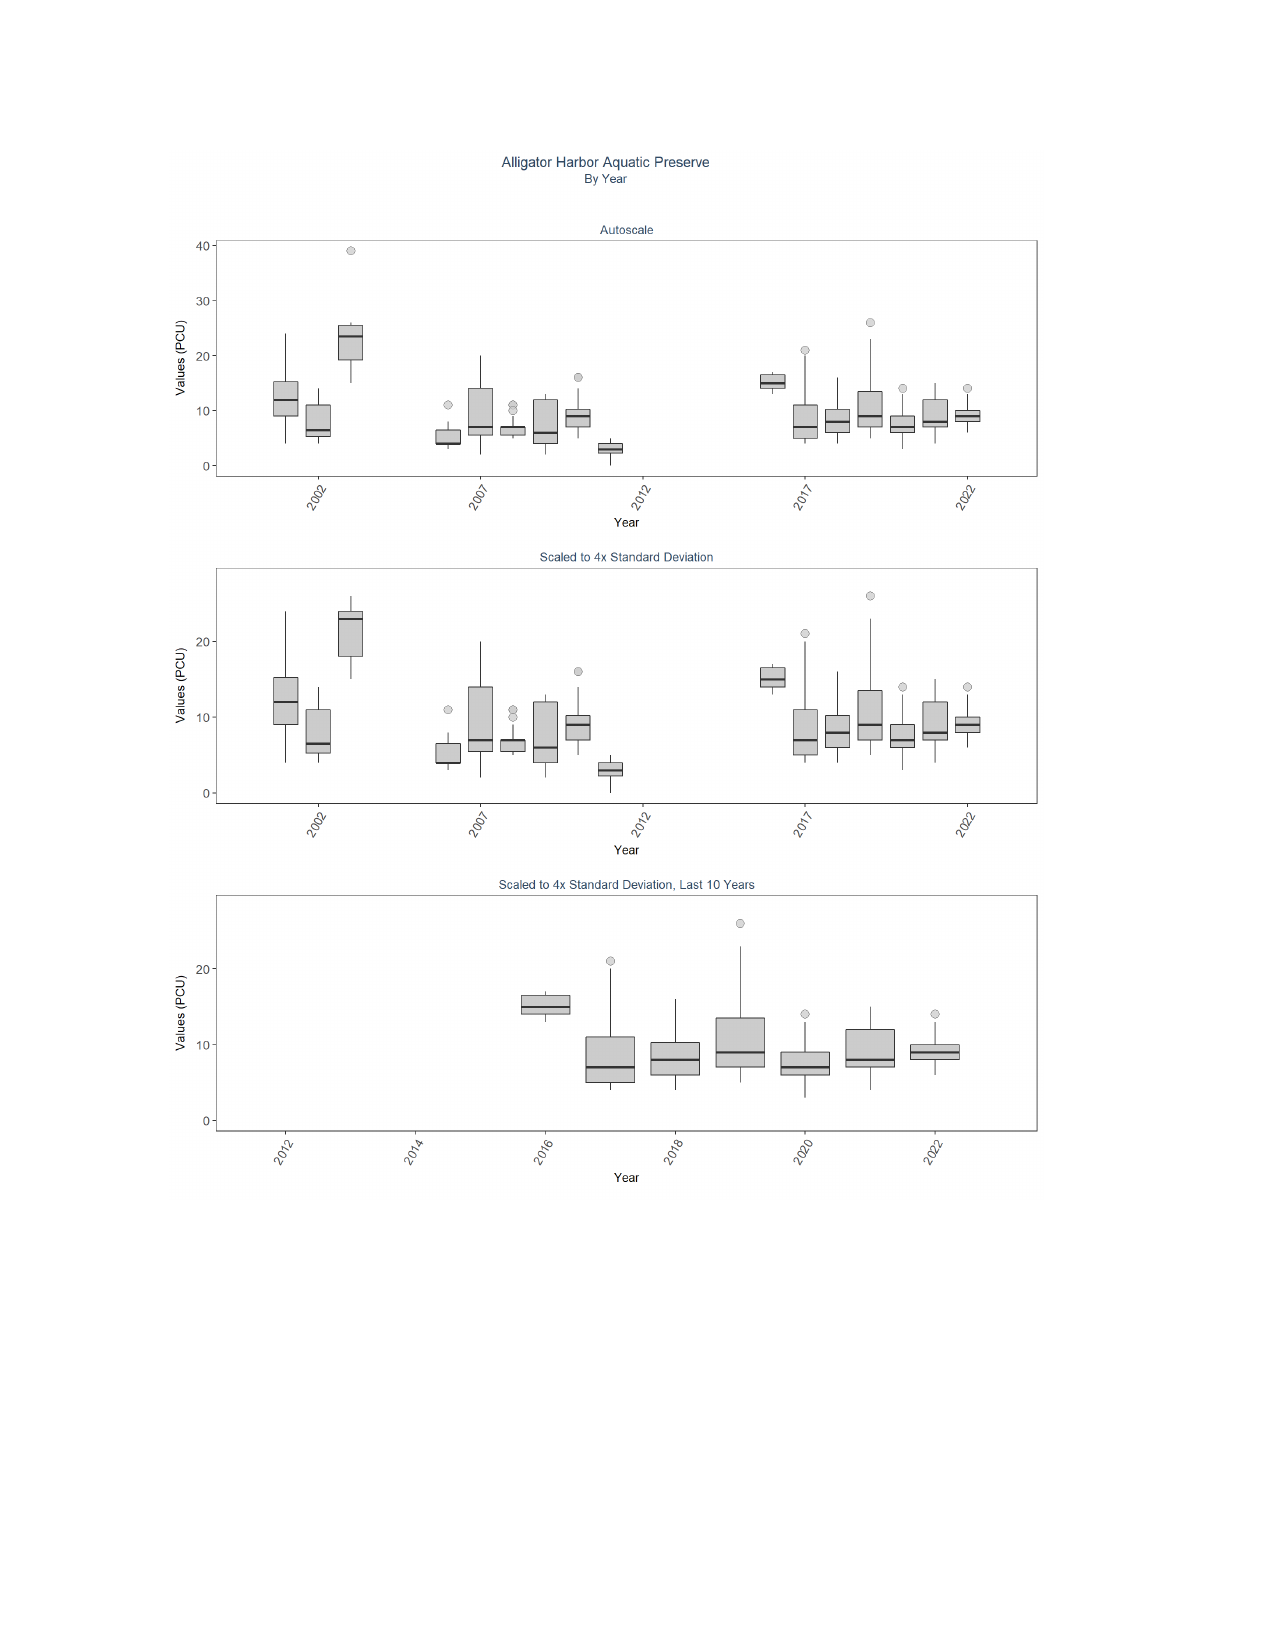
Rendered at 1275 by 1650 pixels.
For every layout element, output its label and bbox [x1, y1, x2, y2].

picture [168, 150, 1044, 1200]
